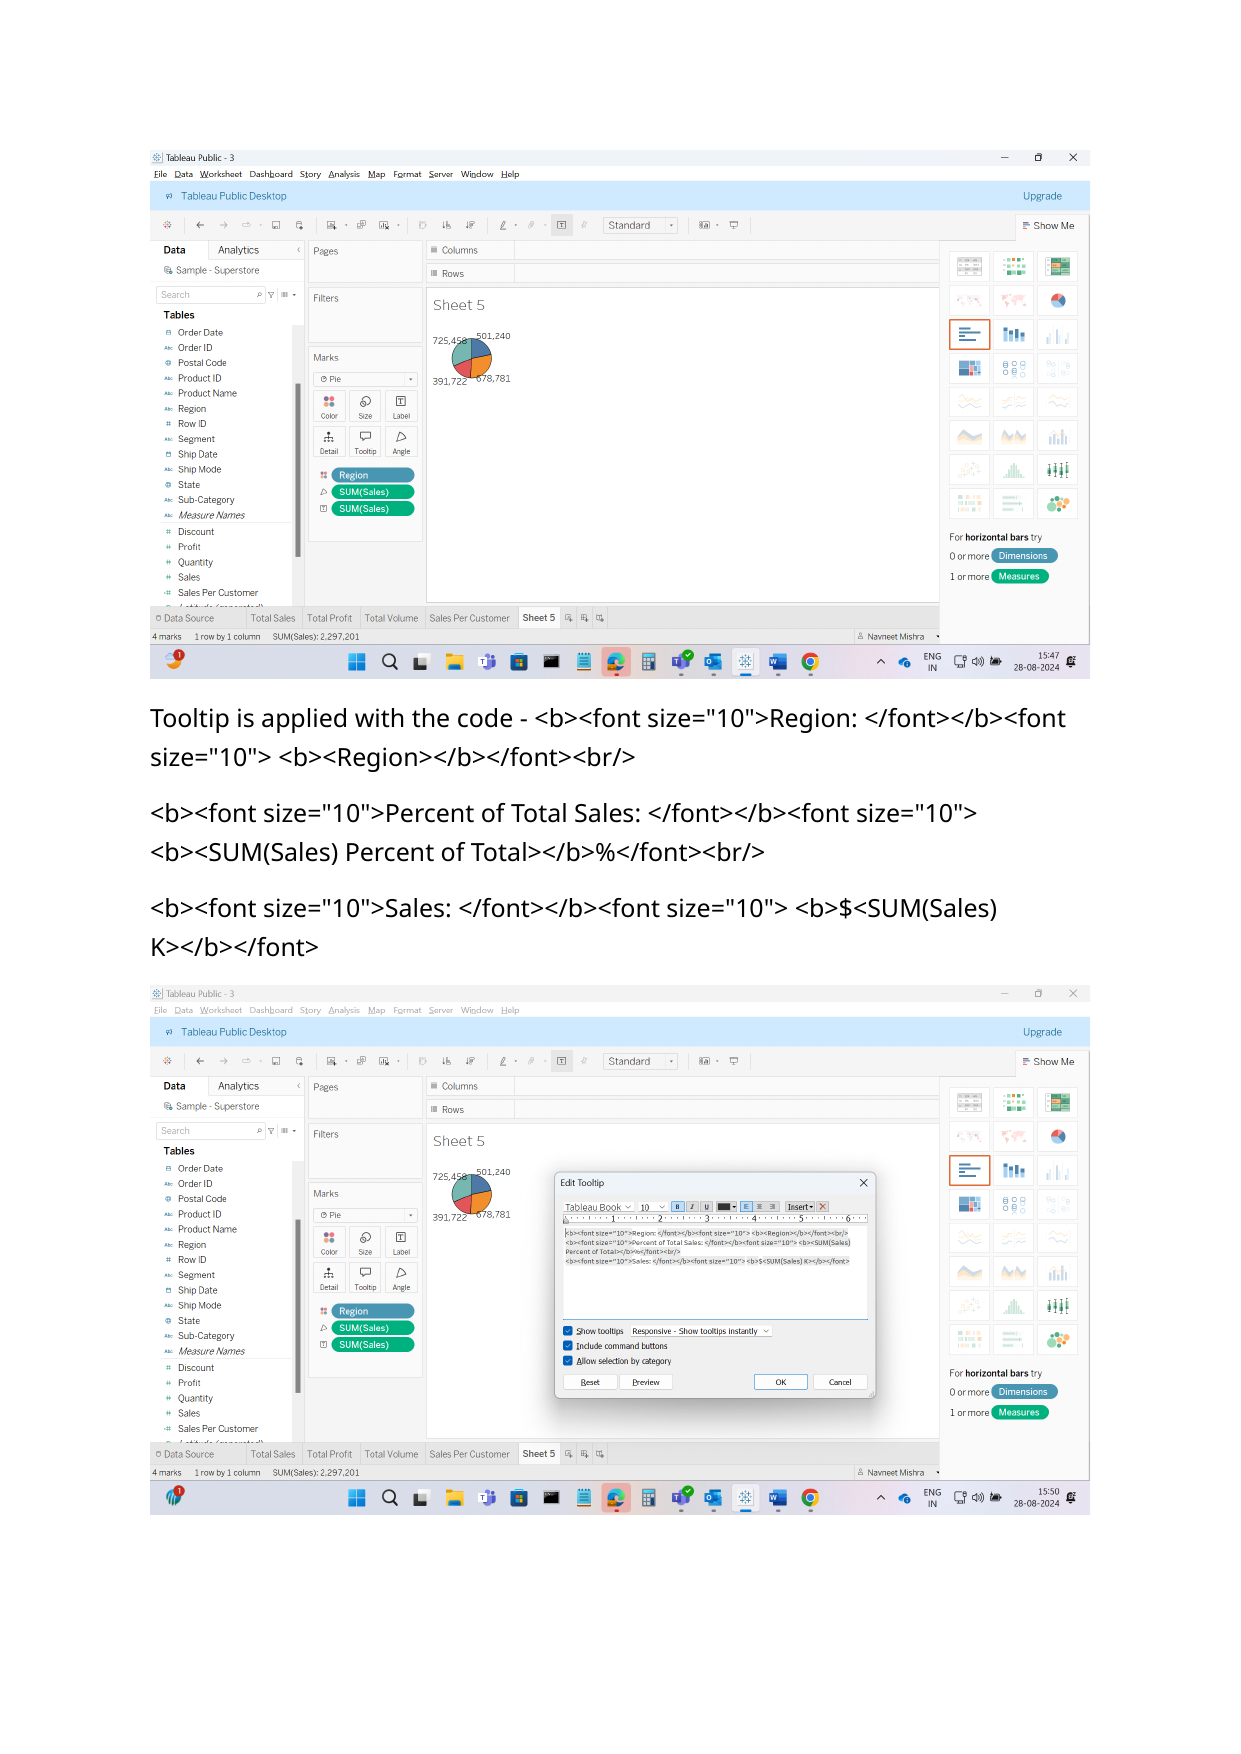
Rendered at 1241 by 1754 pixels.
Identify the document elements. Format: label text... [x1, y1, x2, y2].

text Tooltip is applied with the code - <b><font size="10">Region: </font></b><font size="10"> <b><Region></b></font><br/> [150, 701, 1090, 774]
picture [150, 985, 1091, 1515]
text <b><font size="10">Sales: </font></b><font size="10"> <b>$<SUM(Sales) K></b></font> [150, 891, 1090, 964]
picture [150, 150, 1091, 679]
text <b><font size="10">Percent of Total Sales: </font></b><font size="10"> <b><SUM(Sales) Percent of Total></b>%</font><br/> [150, 796, 1090, 869]
